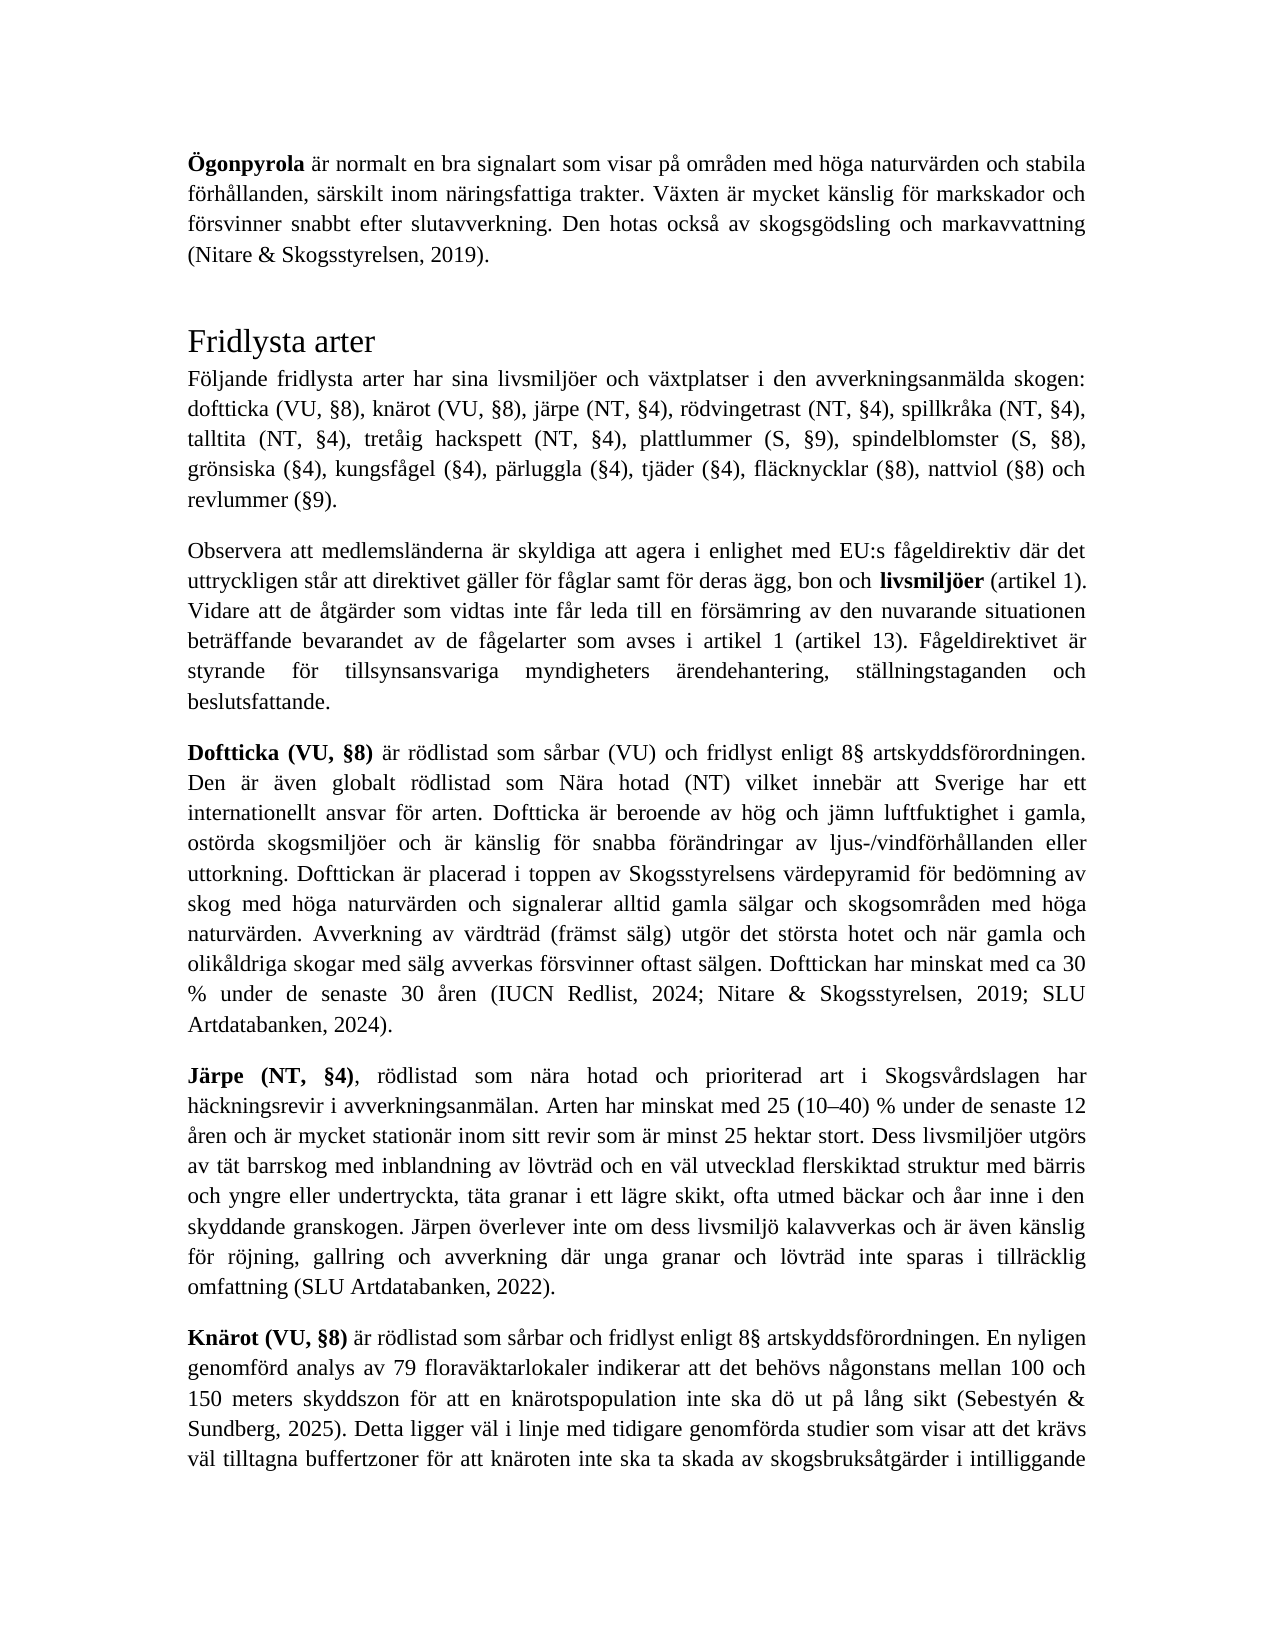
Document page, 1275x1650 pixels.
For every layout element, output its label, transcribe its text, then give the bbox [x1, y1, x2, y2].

text Doftticka (VU, §8) är rödlistad som sårbar (VU) och fridlyst enligt 8§ artskyddsförordningen. Den är även globalt rödlistad som Nära hotad (NT) vilket innebär att Sverige har ett internationellt ansvar för arten. Doftticka är beroende av hög och jämn luftfuktighet i gamla, ostörda skogsmiljöer och är känslig för snabba förändringar av ljus-/vindförhållanden eller uttorkning. Dofttickan är placerad i toppen av Skogsstyrelsens värdepyramid för bedömning av skog med höga naturvärden och signalerar alltid gamla sälgar och skogsområden med höga naturvärden. Avverkning av värdträd (främst sälg) utgör det största hotet och när gamla och olikåldriga skogar med sälg avverkas försvinner oftast sälgen. Dofttickan har minskat med ca 30 % under de senaste 30 åren (IUCN Redlist, 2024; Nitare & Skogsstyrelsen, 2019; SLU Artdatabanken, 2024). [187, 739, 1087, 1037]
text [187, 1324, 1087, 1471]
text Observera att medlemsländerna är skyldiga att agera i enlighet med EU:s fågeldirektiv där det uttryckligen står att direktivet gäller för fåglar samt för deras ägg, bon och livsmiljöer (artikel 1). Vidare att de åtgärder som vidtas inte får leda till en försämring av den nuvarande situationen beträffande bevarandet av de fågelarter som avses i artikel 1 (artikel 13). Fågeldirektivet är styrande för tillsynsansvariga myndigheters ärendehantering, ställningstaganden och beslutsfattande. [187, 537, 1087, 714]
text Ögonpyrola är normalt en bra signalart som visar på områden med höga naturvärden och stabila förhållanden, särskilt inom näringsfattiga trakter. Växten är mycket känslig för markskador och försvinner snabbt efter slutavverkning. Den hotas också av skogsgödsling och markavvattning (Nitare & Skogsstyrelsen, 2019). [187, 150, 1087, 267]
text Järpe (NT, §4), rödlistad som nära hotad och prioriterad art i Skogsvårdslagen har häckningsrevir i avverkningsanmälan. Arten har minskat med 25 (10–40) % under de senaste 12 åren och är mycket stationär inom sitt revir som är minst 25 hektar stort. Dess livsmiljöer utgörs av tät barrskog med inblandning av lövträd och en väl utvecklad flerskiktad struktur med bärris och yngre eller undertryckta, täta granar i ett lägre skikt, ofta utmed bäckar och åar inne i den skyddande granskogen. Järpen överlever inte om dess livsmiljö kalavverkas och är även känslig för röjning, gallring och avverkning där unga granar och lövträd inte sparas i tillräcklig omfattning (SLU Artdatabanken, 2022). [187, 1062, 1087, 1299]
subtitle Fridlysta arter [187, 321, 1087, 359]
text Följande fridlysta arter har sina livsmiljöer och växtplatser i den avverkningsanmälda skogen: doftticka (VU, §8), knärot (VU, §8), järpe (NT, §4), rödvingetrast (NT, §4), spillkråka (NT, §4), talltita (NT, §4), tretåig hackspett (NT, §4), plattlummer (S, §9), spindelblomster (S, §8), grönsiska (§4), kungsfågel (§4), pärluggla (§4), tjäder (§4), fläcknycklar (§8), nattviol (§8) och revlummer (§9). [187, 365, 1087, 512]
